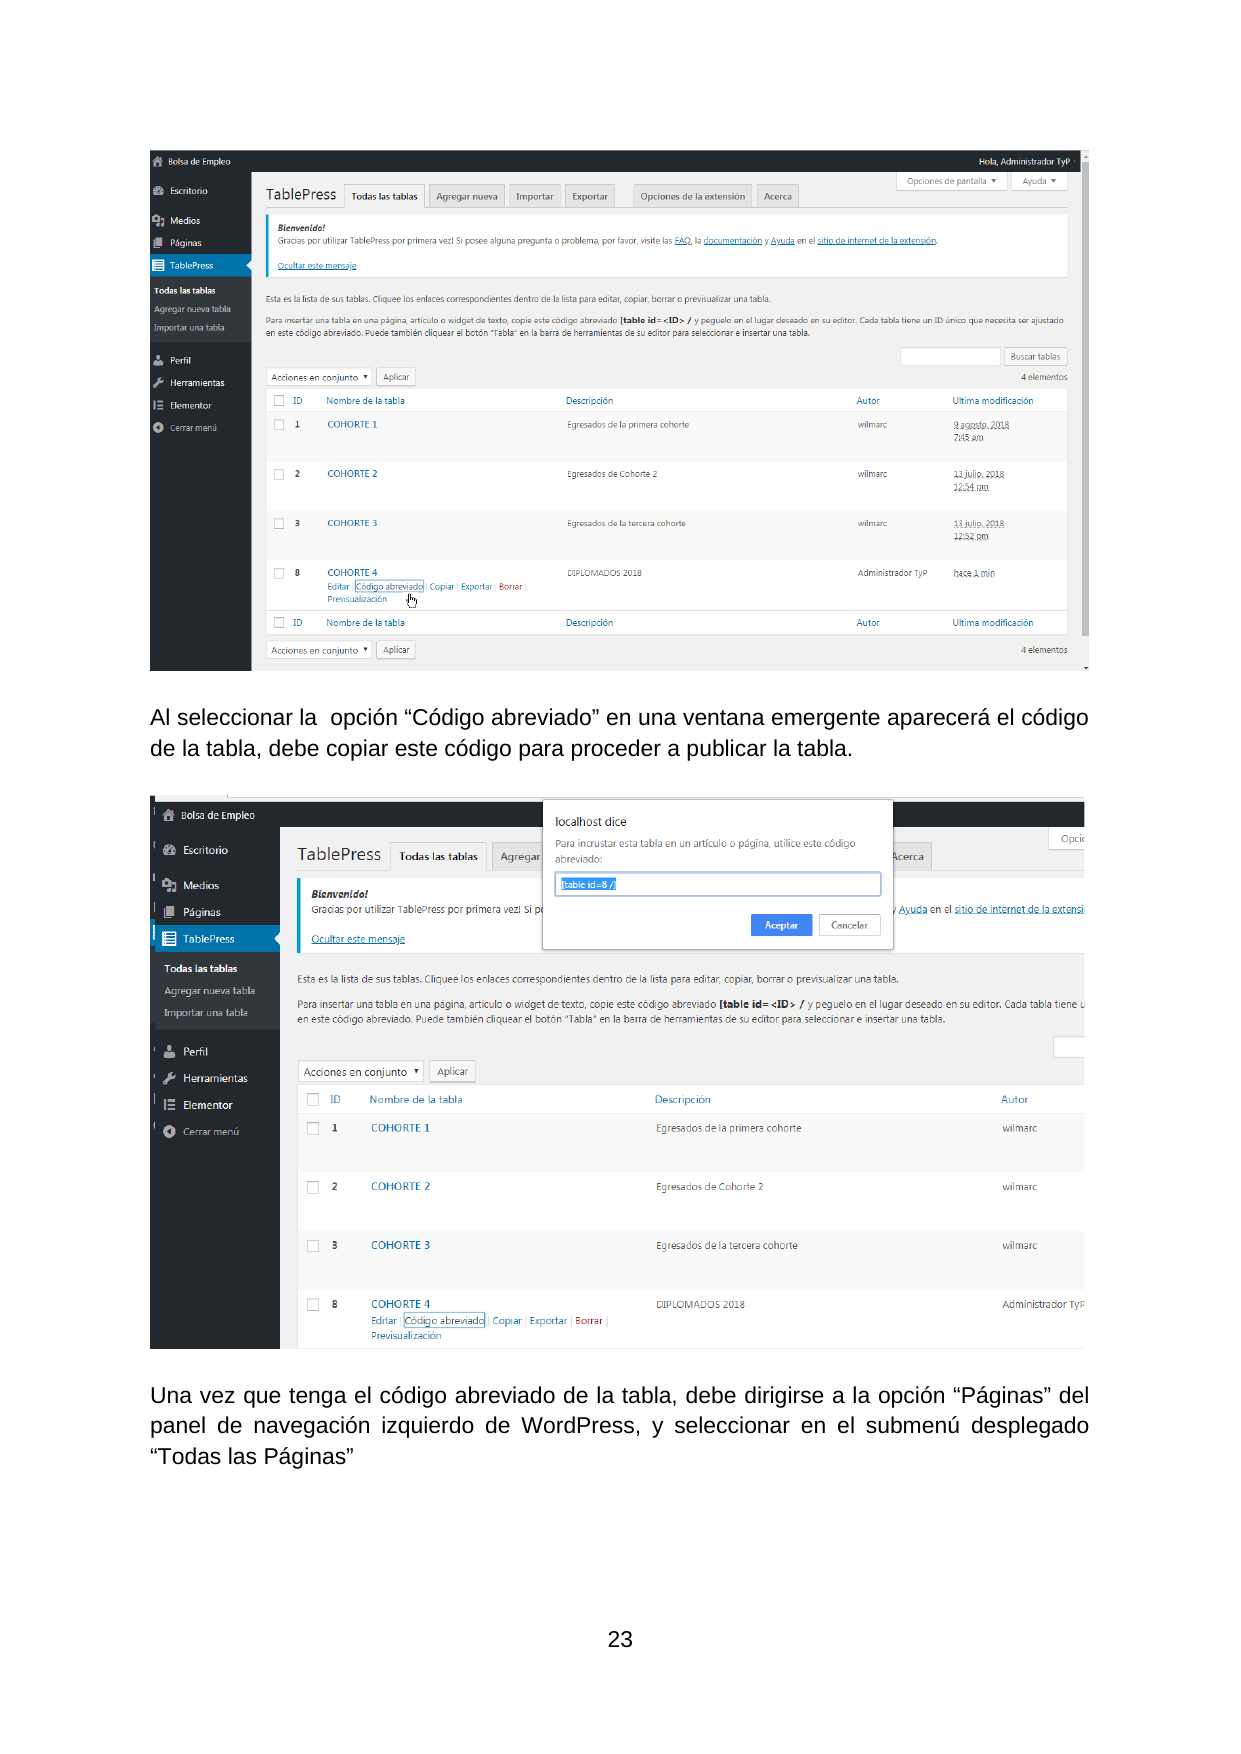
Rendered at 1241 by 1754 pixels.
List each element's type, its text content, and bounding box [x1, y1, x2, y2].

picture [150, 795, 1085, 1349]
picture [162, 932, 166, 945]
text Al seleccionar la opción “Código abreviado” en una ventana emergente aparecerá el código de la tabla, debe copiar este código para proceder a publicar la tabla. [150, 704, 1090, 761]
picture [150, 150, 1089, 671]
text Una vez que tenga el código abreviado de la tabla, debe dirigirse a la opción “Páginas” del panel de navegación izquierdo de WordPress, y seleccionar en el submenú desplegado “Todas las Páginas” [150, 1382, 1090, 1469]
picture [152, 260, 164, 270]
